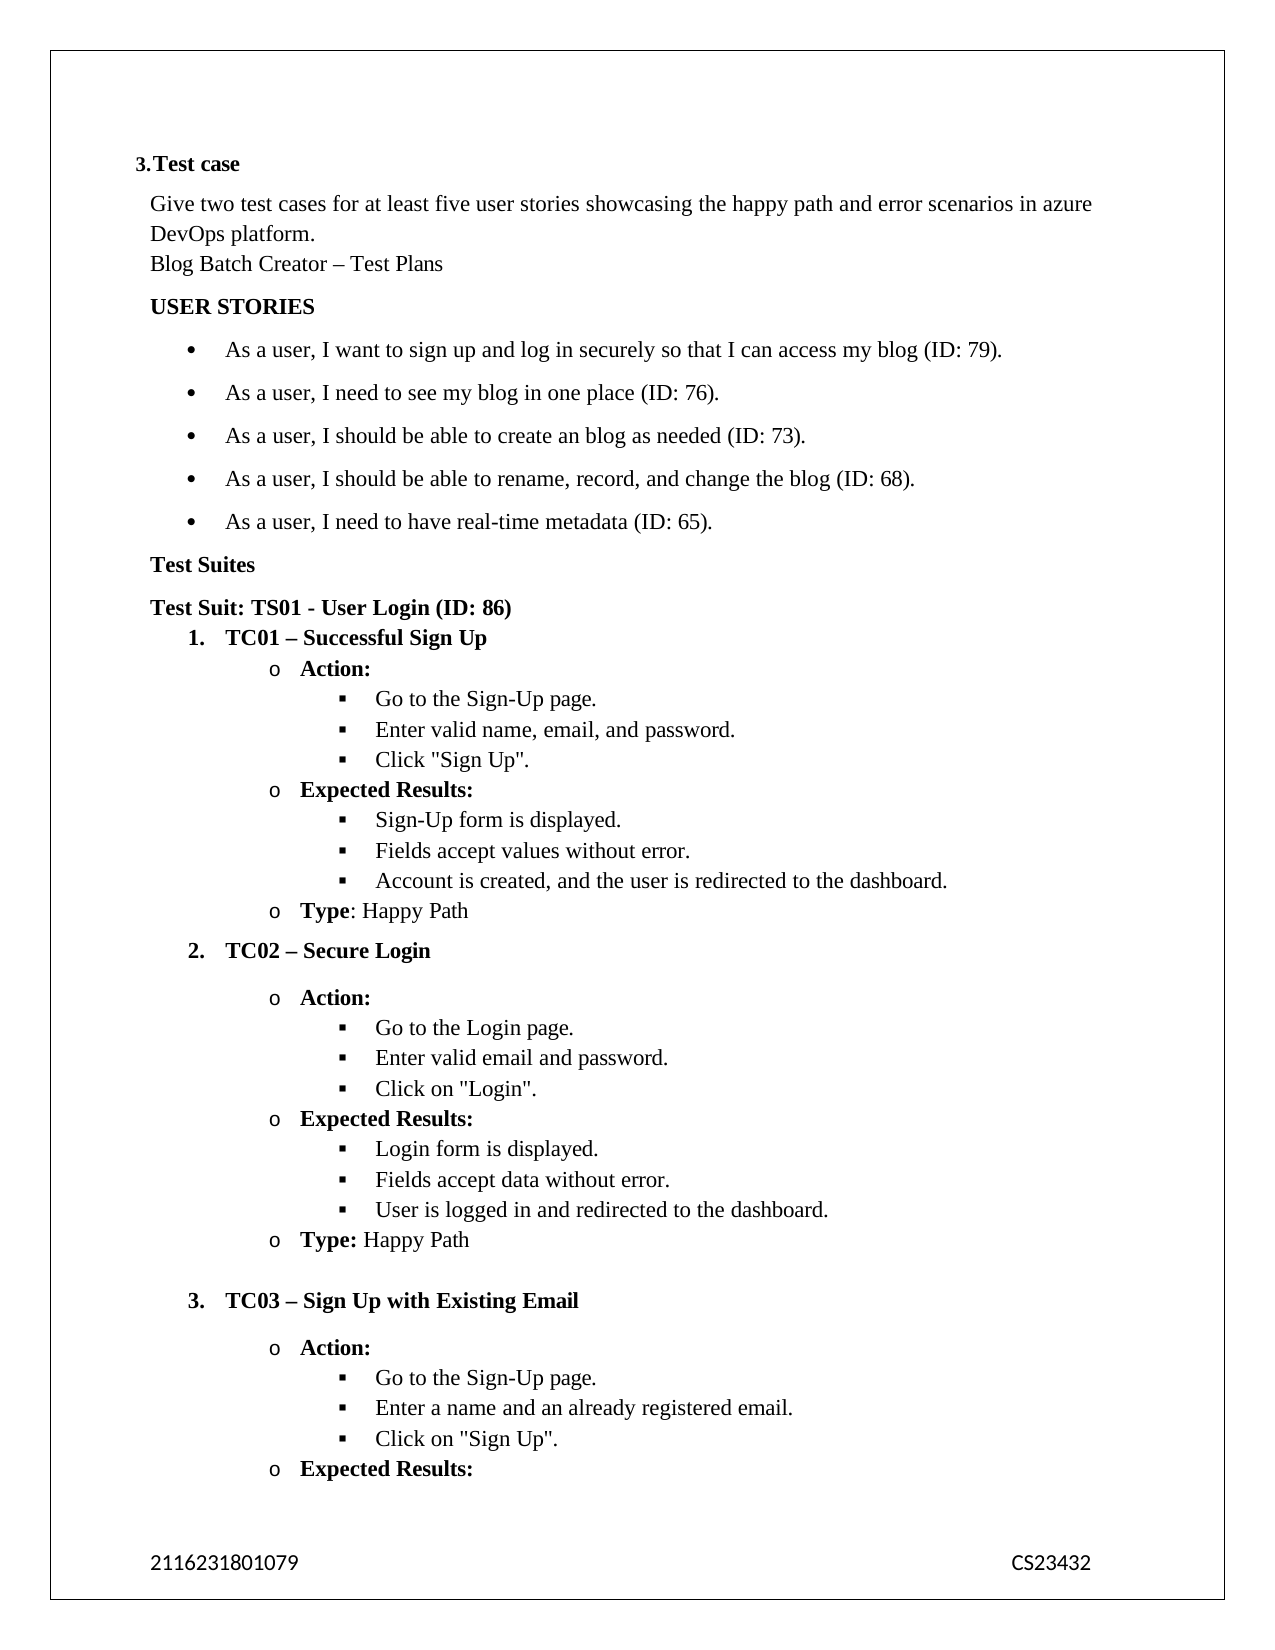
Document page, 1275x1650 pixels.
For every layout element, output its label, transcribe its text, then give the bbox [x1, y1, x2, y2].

list Test case [135, 150, 1162, 176]
list Action: [268, 984, 1162, 1011]
list As a user, I want to sign up and log in securely so that I can access my blog (ID: 79). [188, 336, 1162, 362]
list Expected Results: [268, 776, 1162, 804]
list Enter a name and an already registered email. [338, 1394, 1162, 1421]
list Expected Results: [268, 1455, 1162, 1483]
list Sign-Up form is displayed. [338, 806, 1162, 833]
list As a user, I need to see my blog in one place (ID: 76). [188, 379, 1162, 405]
list Click on "Login". [338, 1075, 1162, 1101]
list As a user, I need to have real-time metadata (ID: 65). [188, 508, 1162, 535]
list Type: Happy Path [268, 1226, 1162, 1254]
list Login form is displayed. [338, 1135, 1162, 1162]
list Click "Sign Up". [338, 746, 1162, 772]
list Go to the Sign-Up page. [338, 685, 1162, 712]
list Enter valid name, email, and password. [338, 716, 1162, 742]
text USER STORIES [150, 293, 1162, 319]
list As a user, I should be able to create an blog as needed (ID: 73). [188, 422, 1162, 449]
list As a user, I should be able to rename, record, and change the blog (ID: 68). [188, 465, 1162, 491]
list Fields accept data without error. [338, 1166, 1162, 1192]
list Type: Happy Path [268, 897, 1162, 925]
list Account is created, and the user is redirected to the dashboard. [338, 867, 1162, 893]
list User is logged in and redirected to the dashboard. [338, 1196, 1162, 1222]
text Test Suit: TS01 - User Login (ID: 86) [150, 594, 1162, 621]
list Go to the Sign-Up page. [338, 1364, 1162, 1390]
list Action: [268, 1334, 1162, 1361]
list Expected Results: [268, 1105, 1162, 1133]
list Fields accept values without error. [338, 837, 1162, 863]
list Action: [268, 655, 1162, 682]
list TC03 – Sign Up with Existing Email [188, 1287, 1162, 1313]
text Blog Batch Creator – Test Plans [150, 250, 1162, 276]
text Give two test cases for at least five user stories showcasing the happy path and error scenarios in azure DevOps platform. [150, 189, 1160, 246]
list TC02 – Secure Login [188, 937, 1162, 963]
list TC01 – Successful Sign Up [188, 624, 1162, 651]
text Test Suites [150, 551, 1162, 577]
list Enter valid email and password. [338, 1044, 1162, 1071]
list Go to the Login page. [338, 1014, 1162, 1040]
list Click on "Sign Up". [338, 1425, 1162, 1451]
